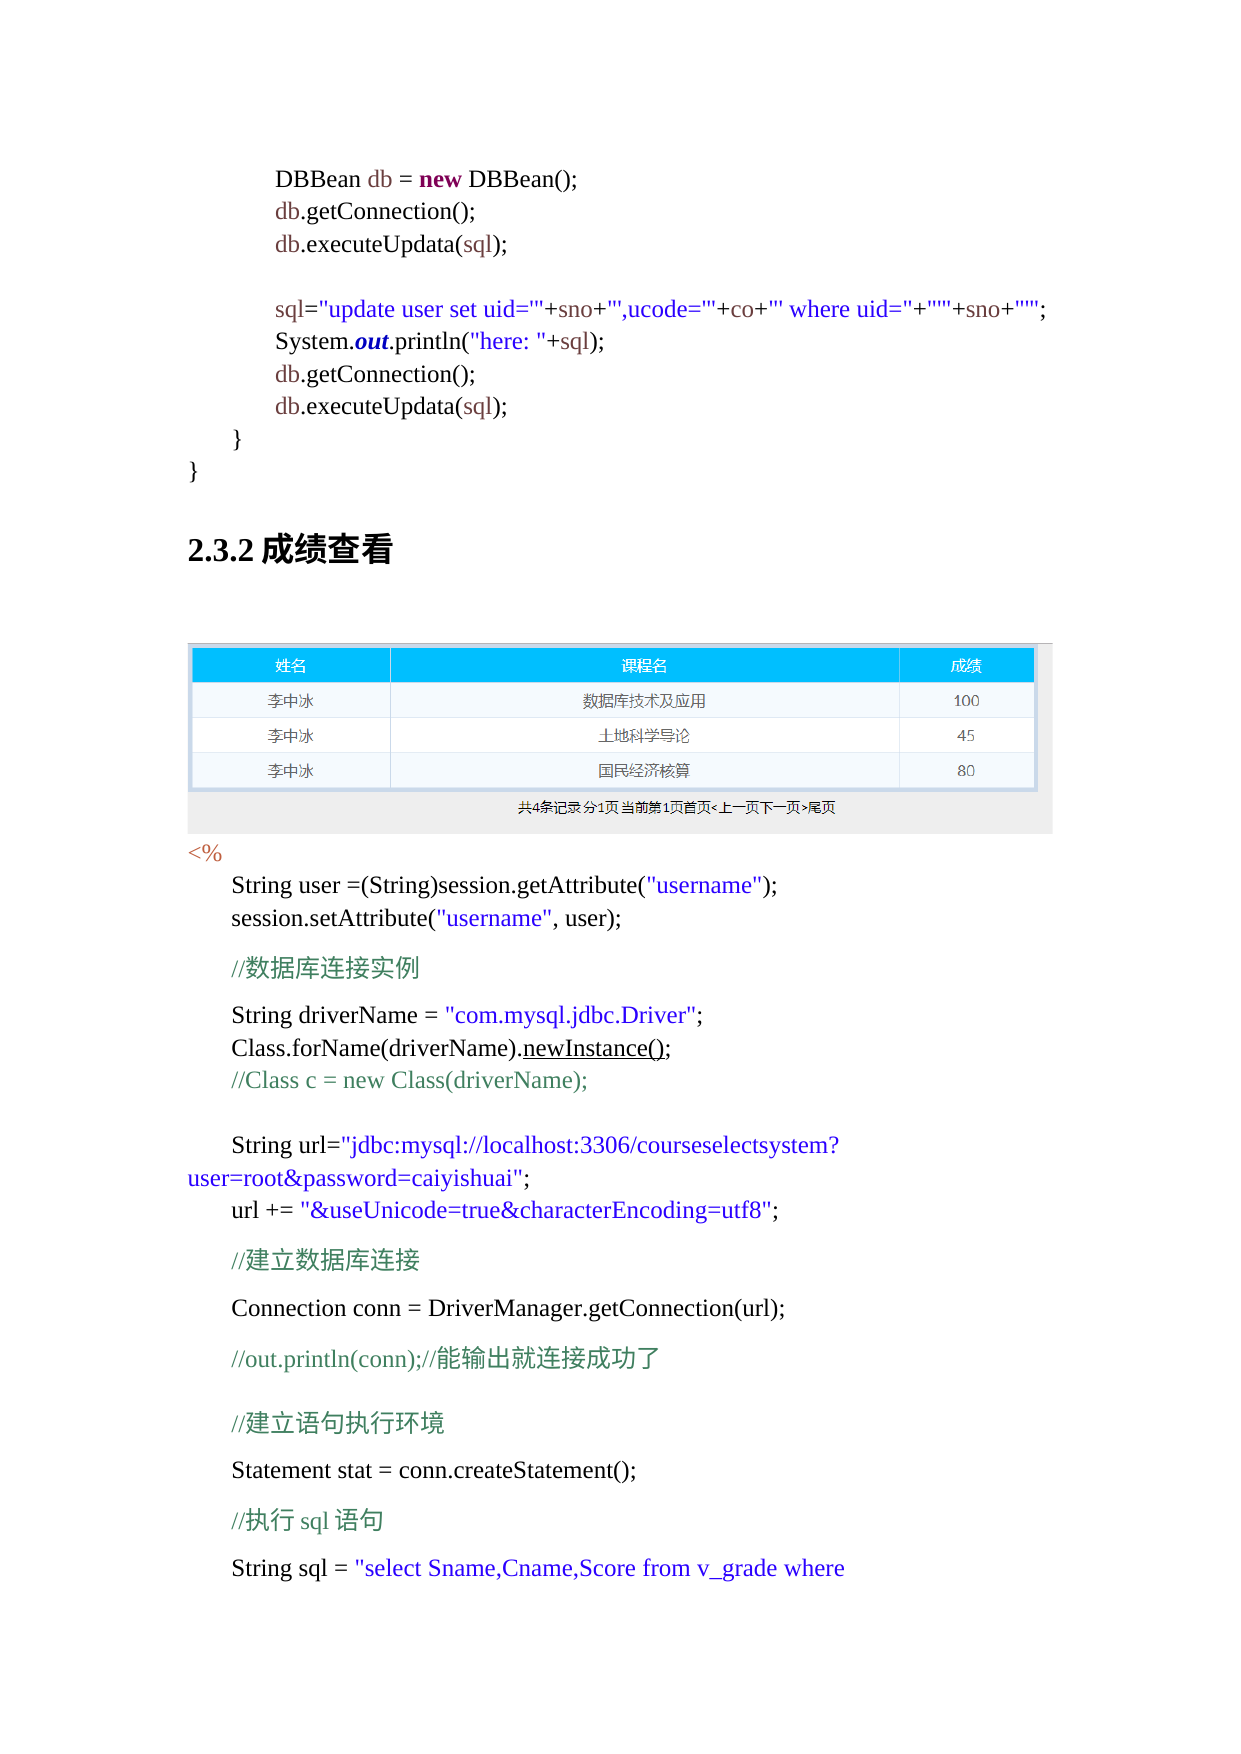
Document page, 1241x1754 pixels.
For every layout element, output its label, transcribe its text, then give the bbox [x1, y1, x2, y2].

text } [187, 454, 1053, 487]
text url += "&useUnicode=true&characterEncoding=utf8"; [187, 1194, 1053, 1226]
text //out.println(conn);//能输出就连接成功了 [187, 1324, 1053, 1389]
text db.getConnection(); [187, 194, 1053, 227]
text //数据库连接实例 [187, 934, 1053, 999]
text Statement stat = conn.createStatement(); [187, 1454, 1053, 1486]
text sql="update user set uid='"+sno+"',ucode='"+co+"' where uid="+"'"+sno+"'"; [187, 292, 1053, 324]
text <% [187, 836, 1053, 869]
text db.getConnection(); [187, 357, 1053, 389]
text session.setAttribute("username", user); [187, 901, 1053, 934]
text String driverName = "com.mysql.jdbc.Driver"; [187, 999, 1053, 1031]
text //执行sql语句 [187, 1486, 1053, 1551]
subtitle 2.3.2成绩查看 [187, 514, 1053, 579]
text String user =(String)session.getAttribute("username"); [187, 869, 1053, 901]
picture [187, 641, 1053, 834]
text } [187, 422, 1053, 454]
text Connection conn = DriverManager.getConnection(url); [187, 1291, 1053, 1324]
text String url="jdbc:mysql://localhost:3306/courseselectsystem?user=root&password=caiyishuai"; [187, 1129, 1053, 1194]
text DBBean db = new DBBean(); [187, 162, 1053, 194]
text //建立数据库连接 [187, 1226, 1053, 1291]
text Class.forName(driverName).newInstance(); [187, 1031, 1053, 1064]
text db.executeUpdata(sql); [187, 389, 1053, 422]
text //Class c = new Class(driverName); [187, 1064, 1053, 1096]
text db.executeUpdata(sql); [187, 227, 1053, 259]
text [187, 1551, 1053, 1584]
text //建立语句执行环境 [187, 1389, 1053, 1454]
text System.out.println("here: "+sql); [187, 324, 1053, 357]
